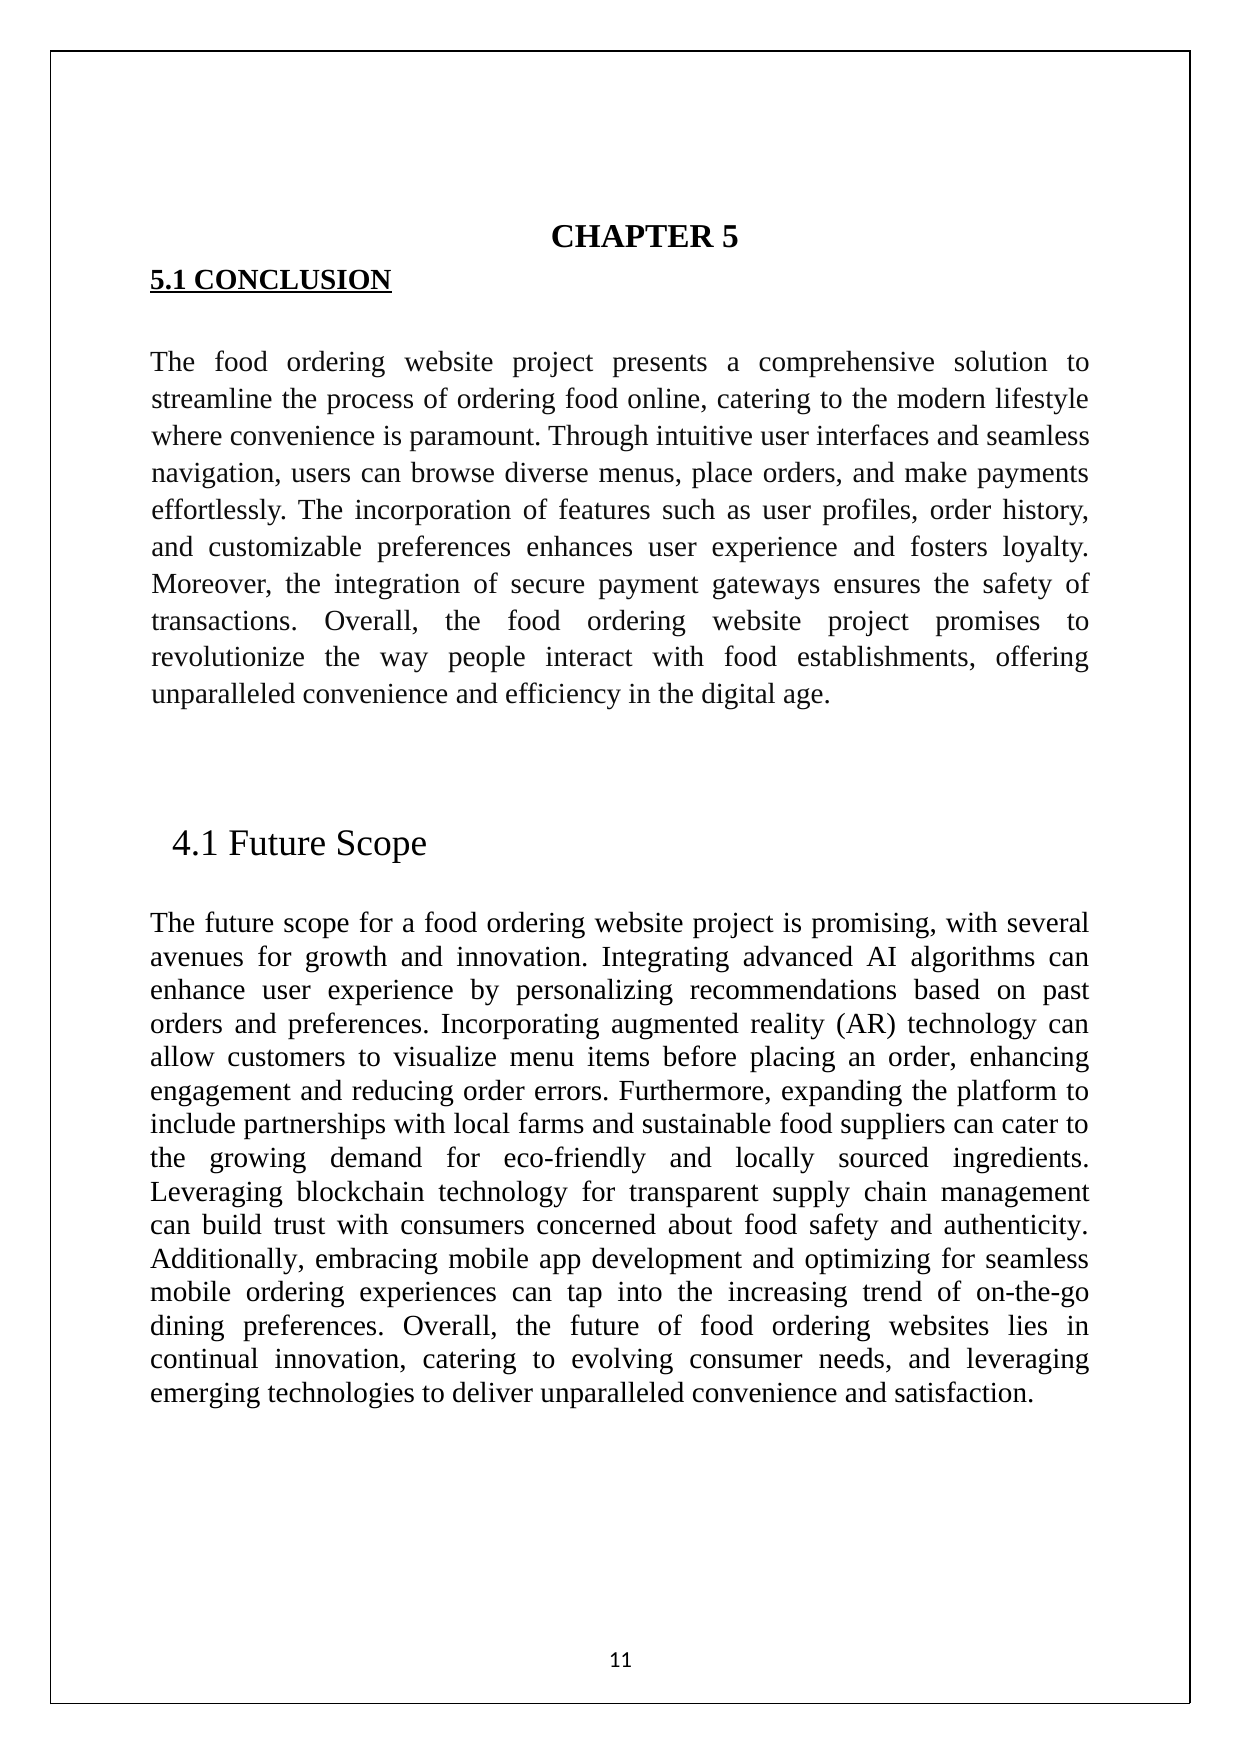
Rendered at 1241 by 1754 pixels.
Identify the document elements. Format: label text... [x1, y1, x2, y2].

text The future scope for a food ordering website project is promising, with several avenues for growth and innovation. Integrating advanced AI algorithms can enhance user experience by personalizing recommendations based on past orders and preferences. Incorporating augmented reality (AR) technology can allow customers to visualize menu items before placing an order, enhancing engagement and reducing order errors. Furthermore, expanding the platform to include partnerships with local farms and sustainable food suppliers can cater to the growing demand for eco-friendly and locally sourced ingredients. Leveraging blockchain technology for transparent supply chain management can build trust with consumers concerned about food safety and authenticity. Additionally, embracing mobile app development and optimizing for seamless mobile ordering experiences can tap into the increasing trend of on-the-go dining preferences. Overall, the future of food ordering websites lies in continual innovation, catering to evolving consumer needs, and leveraging emerging technologies to deliver unparalleled convenience and satisfaction. [150, 905, 1090, 1408]
subtitle CHAPTER 5 [149, 216, 1054, 254]
subtitle 5.1 CONCLUSION [150, 262, 1054, 296]
text The food ordering website project presents a comprehensive solution to streamline the process of ordering food online, catering to the modern lifestyle where convenience is paramount. Through intuitive user interfaces and seamless navigation, users can browse diverse menus, place orders, and make payments effortlessly. The incorporation of features such as user profiles, order history, and customizable preferences enhances user experience and fosters loyalty. Moreover, the integration of secure payment gateways ensures the safety of transactions. Overall, the food ordering website project promises to revolutionize the way people interact with food establishments, offering unparalleled convenience and efficiency in the digital age. [150, 378, 1090, 710]
text 4.1 Future Scope [172, 820, 1067, 863]
